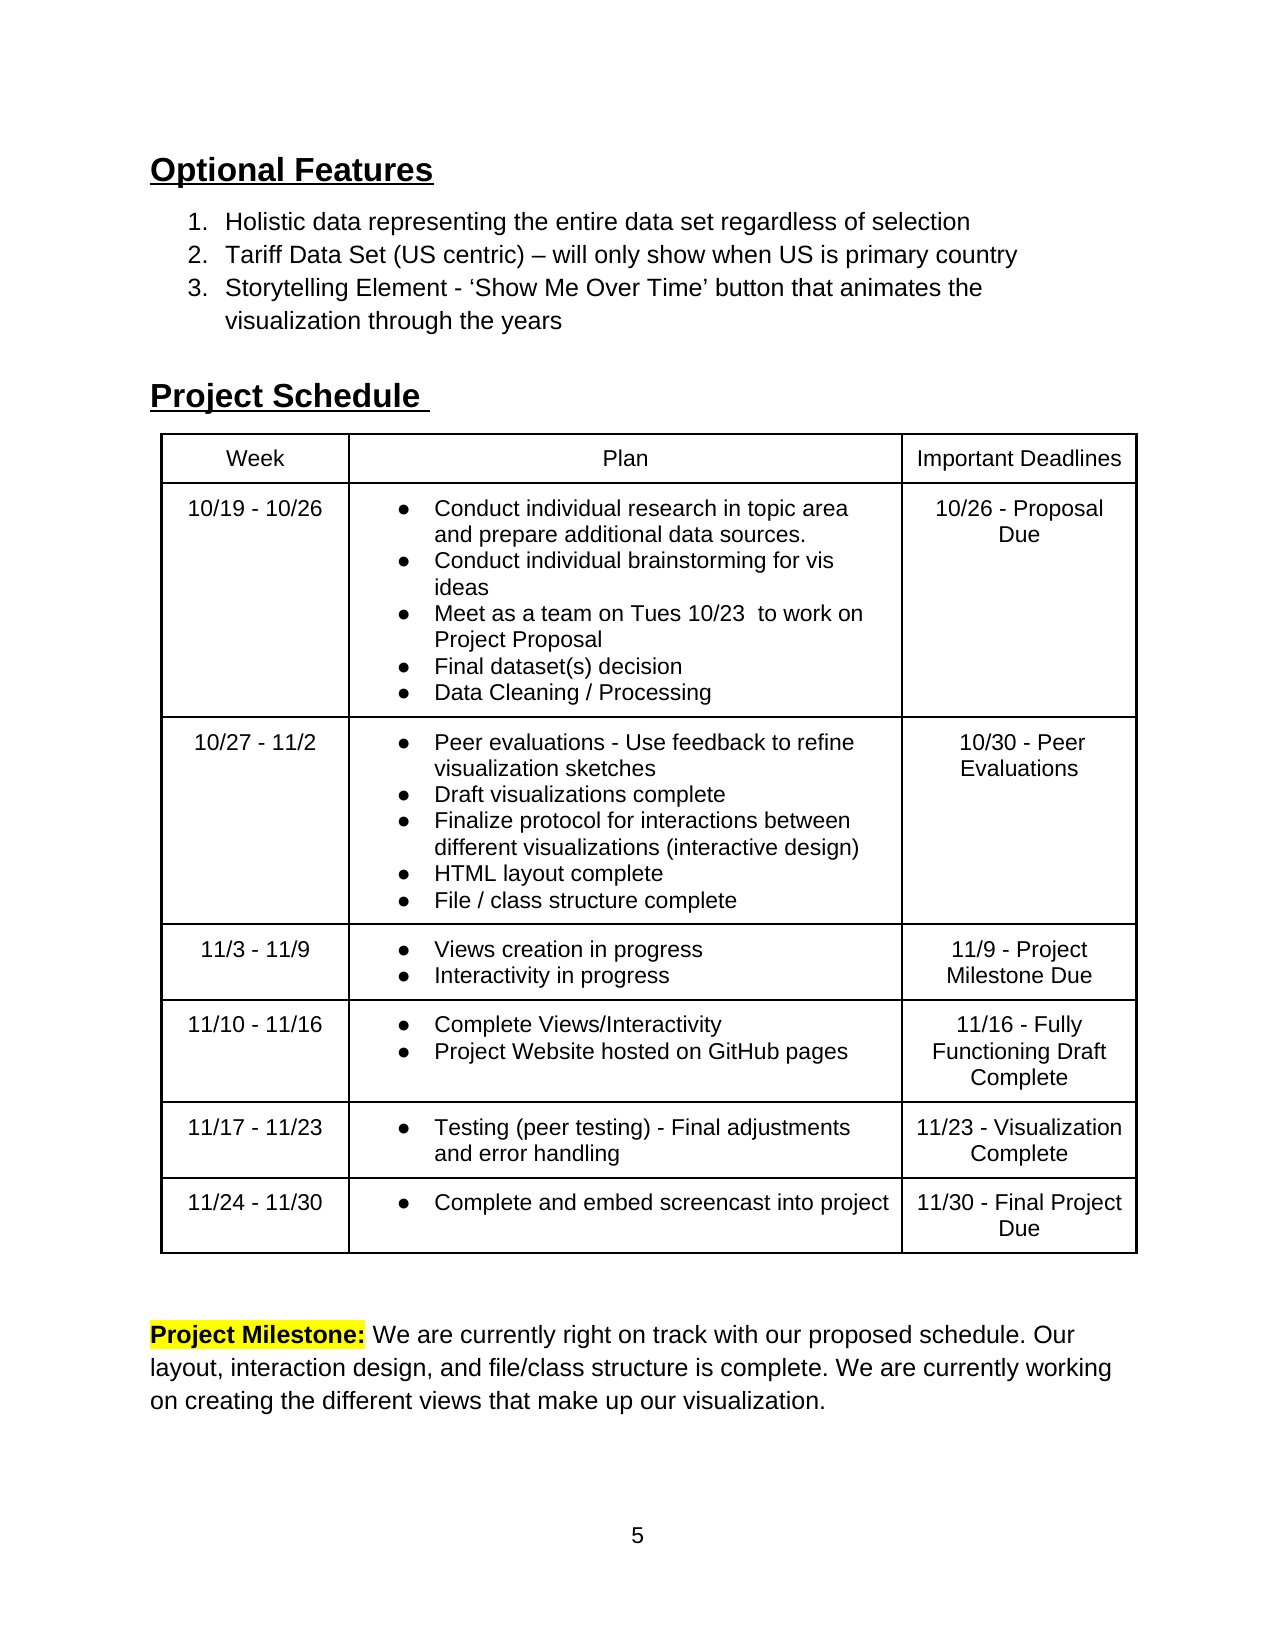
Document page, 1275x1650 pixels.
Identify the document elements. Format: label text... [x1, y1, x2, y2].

table_cell 11/10 - 11/16 [163, 1001, 348, 1101]
table_header Important Deadlines [903, 435, 1135, 482]
table_cell Peer evaluations - Use feedback to refine visualization sketches Draft visualizations complete Finalize protocol for interactions between different visualizations (interactive design) HTML layout complete File / class structure complete [350, 718, 901, 923]
table_cell Complete and embed screencast into project [350, 1179, 901, 1252]
table_cell 11/23 - Visualization Complete [903, 1103, 1135, 1177]
text Project Milestone: We are currently right on track with our proposed schedule. Our layout, interaction design, and file/class structure is complete. We are currently working on creating the different views that make up our visualization. [150, 1320, 1125, 1415]
table_header Week [163, 435, 348, 482]
table_cell 11/16 - Fully Functioning Draft Complete [903, 1001, 1135, 1101]
table_cell 11/30 - Final Project Due [903, 1179, 1135, 1252]
table_header Plan [350, 435, 901, 482]
table_cell 11/24 - 11/30 [163, 1179, 348, 1252]
table_cell Views creation in progress Interactivity in progress [350, 925, 901, 999]
list Storytelling Element - ‘Show Me Over Time’ button that animates the visualization through the years [187, 273, 1125, 334]
table_cell 10/30 - Peer Evaluations [903, 718, 1135, 923]
table_cell 11/17 - 11/23 [163, 1103, 348, 1177]
table_cell 10/19 - 10/26 [163, 484, 348, 716]
table_cell 10/27 - 11/2 [163, 718, 348, 923]
list Tariff Data Set (US centric) – will only show when US is primary country [187, 240, 1125, 268]
table_cell 11/9 - Project Milestone Due [903, 925, 1135, 999]
table_cell Complete Views/Interactivity Project Website hosted on GitHub pages [350, 1001, 901, 1101]
subtitle Project Schedule [150, 376, 1125, 415]
table_cell 11/3 - 11/9 [163, 925, 348, 999]
subtitle Optional Features [150, 150, 1125, 188]
table_cell 10/26 - Proposal Due [903, 484, 1135, 716]
list Holistic data representing the entire data set regardless of selection [187, 207, 1125, 235]
table_cell Testing (peer testing) - Final adjustments and error handling [350, 1103, 901, 1177]
table_cell Conduct individual research in topic area and prepare additional data sources. Conduct individual brainstorming for vis ideas Meet as a team on Tues 10/23 to work on Project Proposal Final dataset(s) decision Data Cleaning / Processing [350, 484, 901, 716]
